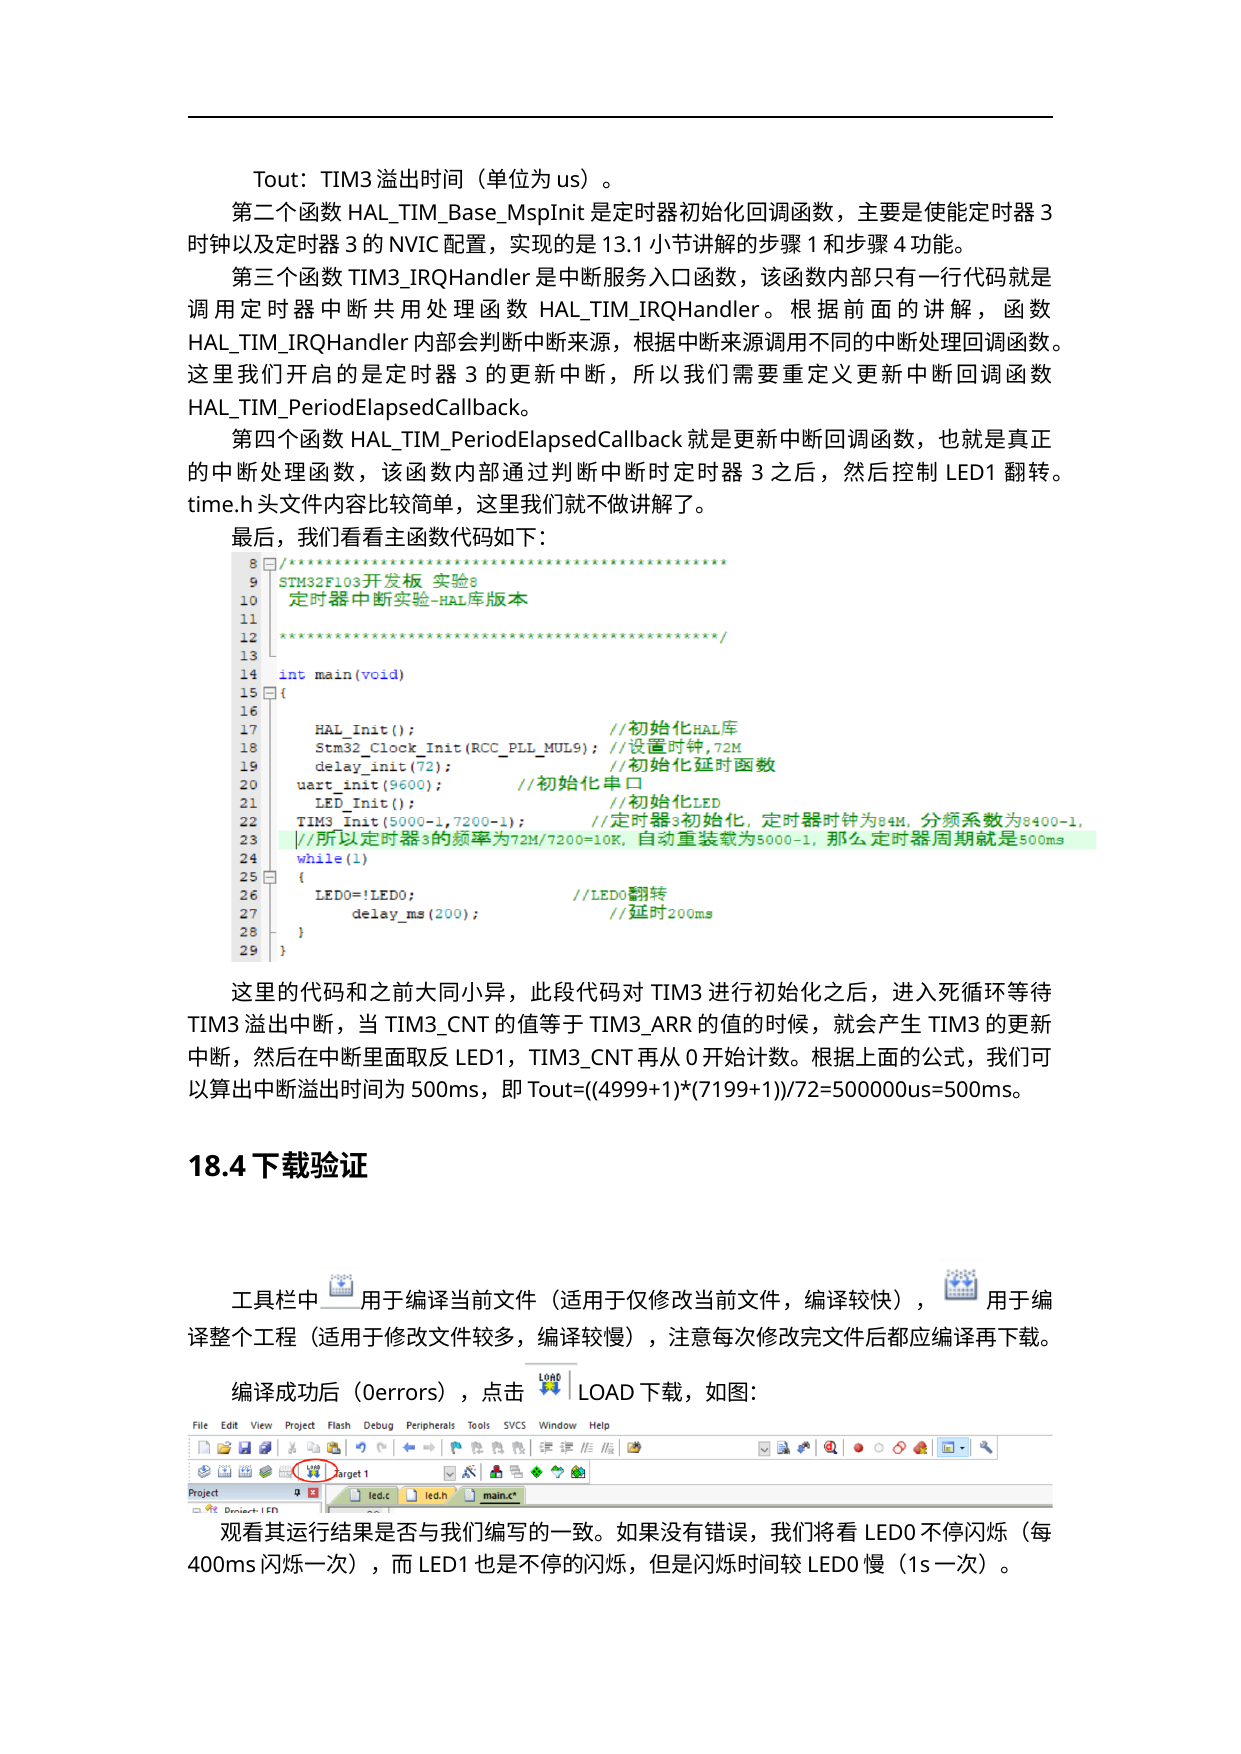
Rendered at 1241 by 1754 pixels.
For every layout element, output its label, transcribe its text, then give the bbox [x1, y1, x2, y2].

picture [231, 552, 1097, 962]
text 最后，我们看看主函数代码如下： [187, 519, 1053, 552]
picture [525, 1362, 578, 1401]
picture [320, 1267, 361, 1309]
text 这里的代码和之前大同小异，此段代码对TIM3进行初始化之后，进入死循环等待TIM3溢出中断，当TIM3_CNT的值等于TIM3_ARR的值的时候，就会产生TIM3的更新中断，然后在中断里面取反LED1，TIM3_CNT再从0开始计数。根据上面的公式，我们可以算出中断溢出时间为500ms，即Tout=((4999+1)*(7199+1))/72=500000us=500ms。 [187, 974, 1053, 1104]
picture [939, 1259, 987, 1309]
subtitle 18.4下载验证 [187, 1132, 1053, 1197]
text 第四个函数HAL_TIM_PeriodElapsedCallback就是更新中断回调函数，也就是真正的中断处理函数，该函数内部通过判断中断时定时器3之后，然后控制LED1翻转。time.h头文件内容比较简单，这里我们就不做讲解了。 [187, 422, 1053, 519]
text 第三个函数TIM3_IRQHandler是中断服务入口函数，该函数内部只有一行代码就是调用定时器中断共用处理函数HAL_TIM_IRQHandler。根据前面的讲解，函数HAL_TIM_IRQHandler内部会判断中断来源，根据中断来源调用不同的中断处理回调函数。这里我们开启的是定时器3的更新中断，所以我们需要重定义更新中断回调函数HAL_TIM_PeriodElapsedCallback。 [187, 259, 1053, 422]
text 编译成功后（0errors），点击LOAD下载，如图： [187, 1352, 1053, 1417]
text Tout：TIM3溢出时间（单位为us）。 [187, 162, 1053, 194]
text 第二个函数HAL_TIM_Base_MspInit是定时器初始化回调函数，主要是使能定时器3时钟以及定时器3的NVIC配置，实现的是13.1小节讲解的步骤1和步骤4功能。 [187, 194, 1053, 259]
text 工具栏中用于编译当前文件（适用于仅修改当前文件，编译较快），用于编译整个工程（适用于修改文件较多，编译较慢），注意每次修改完文件后都应编译再下载。 [187, 1254, 1053, 1352]
picture [187, 1417, 1053, 1513]
text 观看其运行结果是否与我们编写的一致。如果没有错误，我们将看LED0不停闪烁（每400ms闪烁一次），而LED1也是不停的闪烁，但是闪烁时间较LED0慢（1s一次）。 [187, 1514, 1053, 1579]
